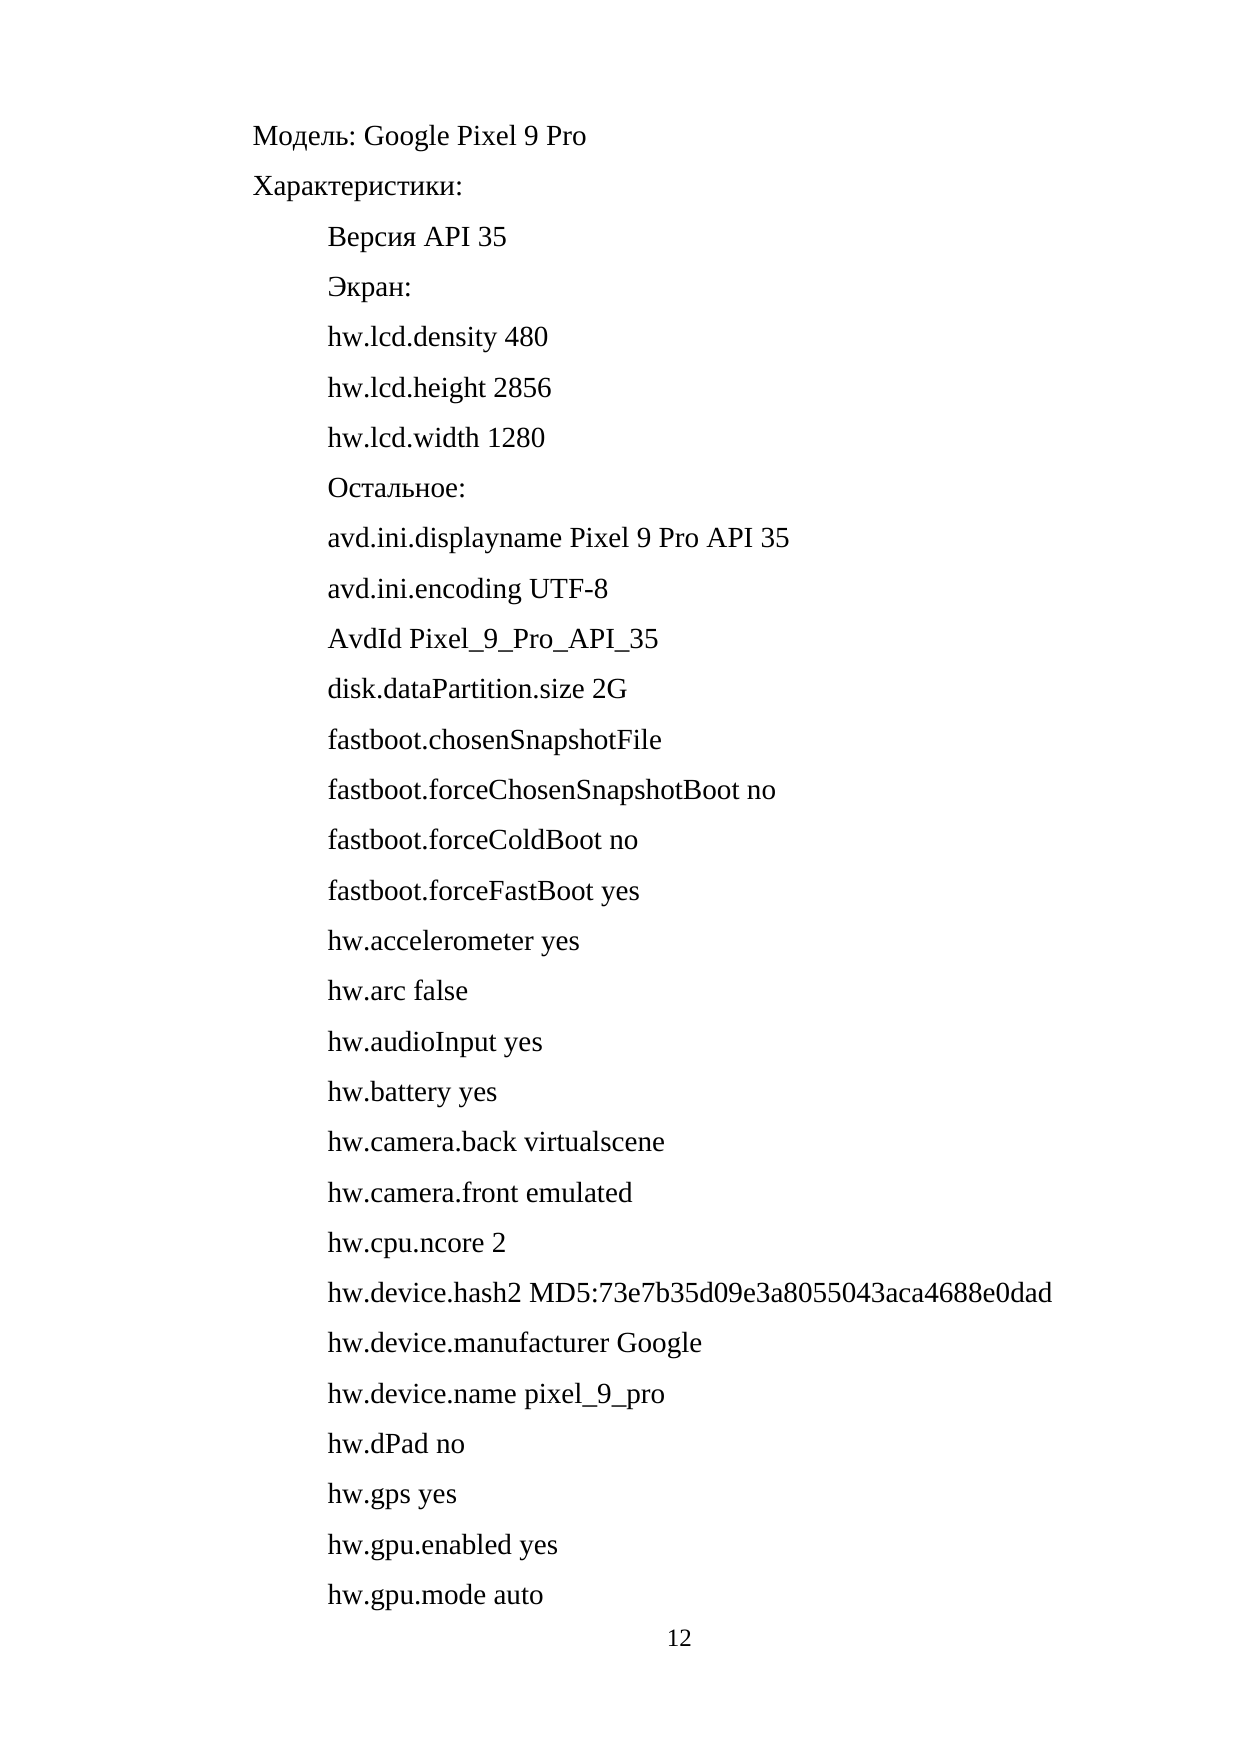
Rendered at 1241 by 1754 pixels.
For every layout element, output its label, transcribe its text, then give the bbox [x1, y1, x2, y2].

text avd.ini.displayname Pixel 9 Pro API 35 [252, 521, 1181, 554]
text hw.device.hash2 MD5:73e7b35d09e3a8055043aca4688e0dad [252, 1275, 1181, 1309]
text disk.dataPartition.size 2G [252, 672, 1181, 705]
text hw.device.name pixel_9_pro [252, 1376, 1181, 1409]
text hw.device.manufacturer Google [252, 1326, 1181, 1359]
text fastboot.forceColdBoot no [252, 822, 1181, 856]
text hw.camera.front emulated [252, 1175, 1181, 1208]
text hw.gps yes [252, 1477, 1181, 1510]
text AvdId Pixel_9_Pro_API_35 [252, 621, 1181, 655]
text hw.lcd.density 480 [252, 319, 1181, 353]
text avd.ini.encoding UTF-8 [252, 571, 1181, 604]
text Версия API 35 [252, 219, 1181, 252]
text hw.arc false [252, 973, 1181, 1007]
text fastboot.forceChosenSnapshotBoot no [252, 772, 1181, 806]
text hw.cpu.ncore 2 [252, 1225, 1181, 1258]
text hw.audioInput yes [252, 1024, 1181, 1057]
text fastboot.chosenSnapshotFile [252, 722, 1181, 755]
text fastboot.forceFastBoot yes [252, 873, 1181, 906]
text hw.battery yes [252, 1074, 1181, 1108]
text Модель: Google Pixel 9 Pro [252, 118, 1181, 152]
text hw.camera.back virtualscene [252, 1124, 1181, 1158]
text hw.lcd.height 2856 [252, 370, 1181, 403]
text hw.dPad no [252, 1426, 1181, 1460]
text Характеристики: [252, 168, 1181, 202]
text Остальное: [252, 470, 1181, 504]
text hw.accelerometer yes [252, 923, 1181, 957]
text Экран: [252, 269, 1181, 303]
text hw.gpu.mode auto [252, 1577, 1181, 1611]
text hw.lcd.width 1280 [252, 420, 1181, 453]
text hw.gpu.enabled yes [252, 1527, 1181, 1560]
